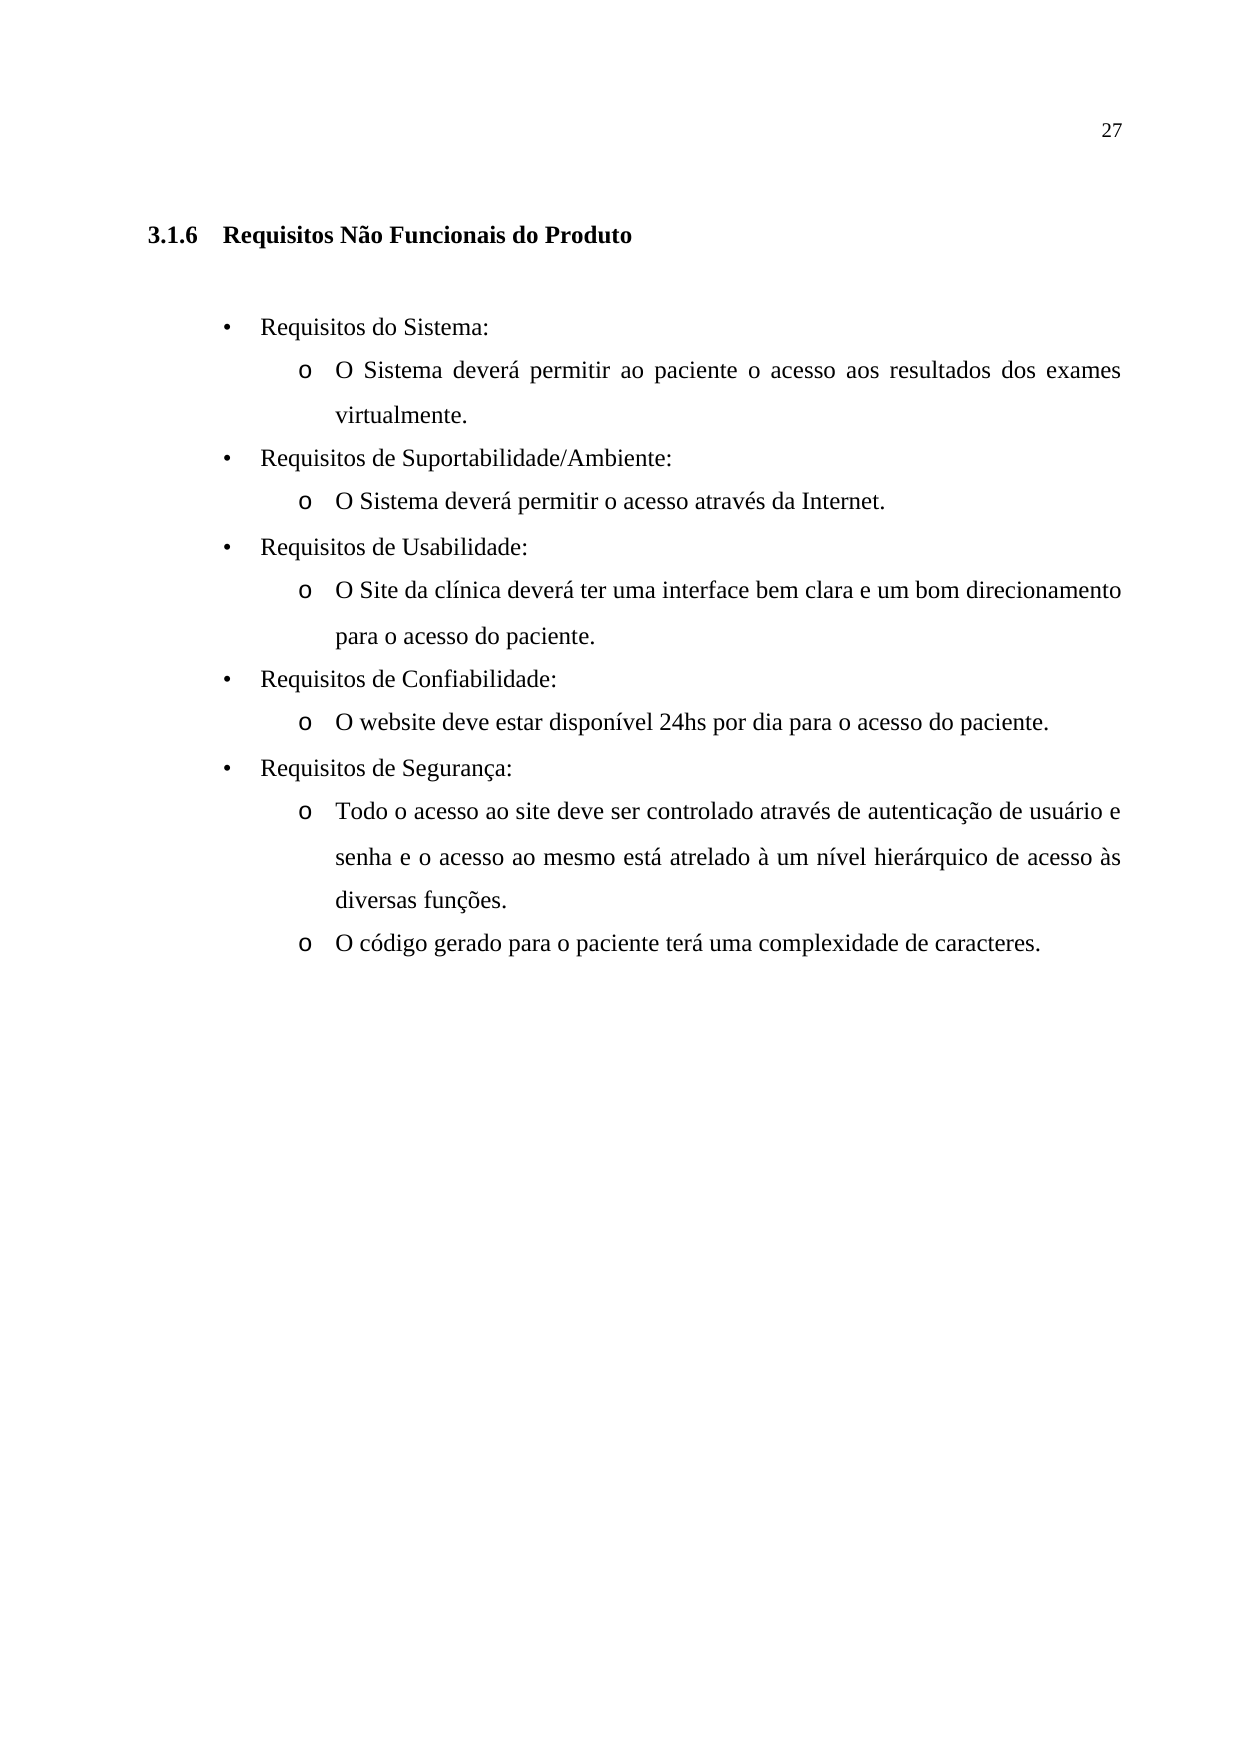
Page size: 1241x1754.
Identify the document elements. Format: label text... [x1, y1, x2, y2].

list O Sistema deverá permitir ao paciente o acesso aos resultados dos exames virtualmente. [298, 355, 1122, 429]
list Requisitos de Confiabilidade: [223, 664, 1122, 693]
subtitle Requisitos Não Funcionais do Produto [148, 220, 1122, 249]
list Requisitos do Sistema: [223, 312, 1122, 340]
list O código gerado para o paciente terá uma complexidade de caracteres. [298, 928, 1122, 959]
list Requisitos de Suportabilidade/Ambiente: [223, 443, 1122, 472]
list Requisitos de Usabilidade: [223, 532, 1122, 561]
list O website deve estar disponível 24hs por dia para o acesso do paciente. [298, 707, 1122, 738]
list Todo o acesso ao site deve ser controlado através de autenticação de usuário e senha e o acesso ao mesmo está atrelado à um nível hierárquico de acesso às diversas funções. [298, 796, 1122, 913]
list O Sistema deverá permitir o acesso através da Internet. [298, 486, 1122, 517]
list O Site da clínica deverá ter uma interface bem clara e um bom direcionamento para o acesso do paciente. [298, 576, 1122, 649]
list Requisitos de Segurança: [223, 753, 1122, 782]
